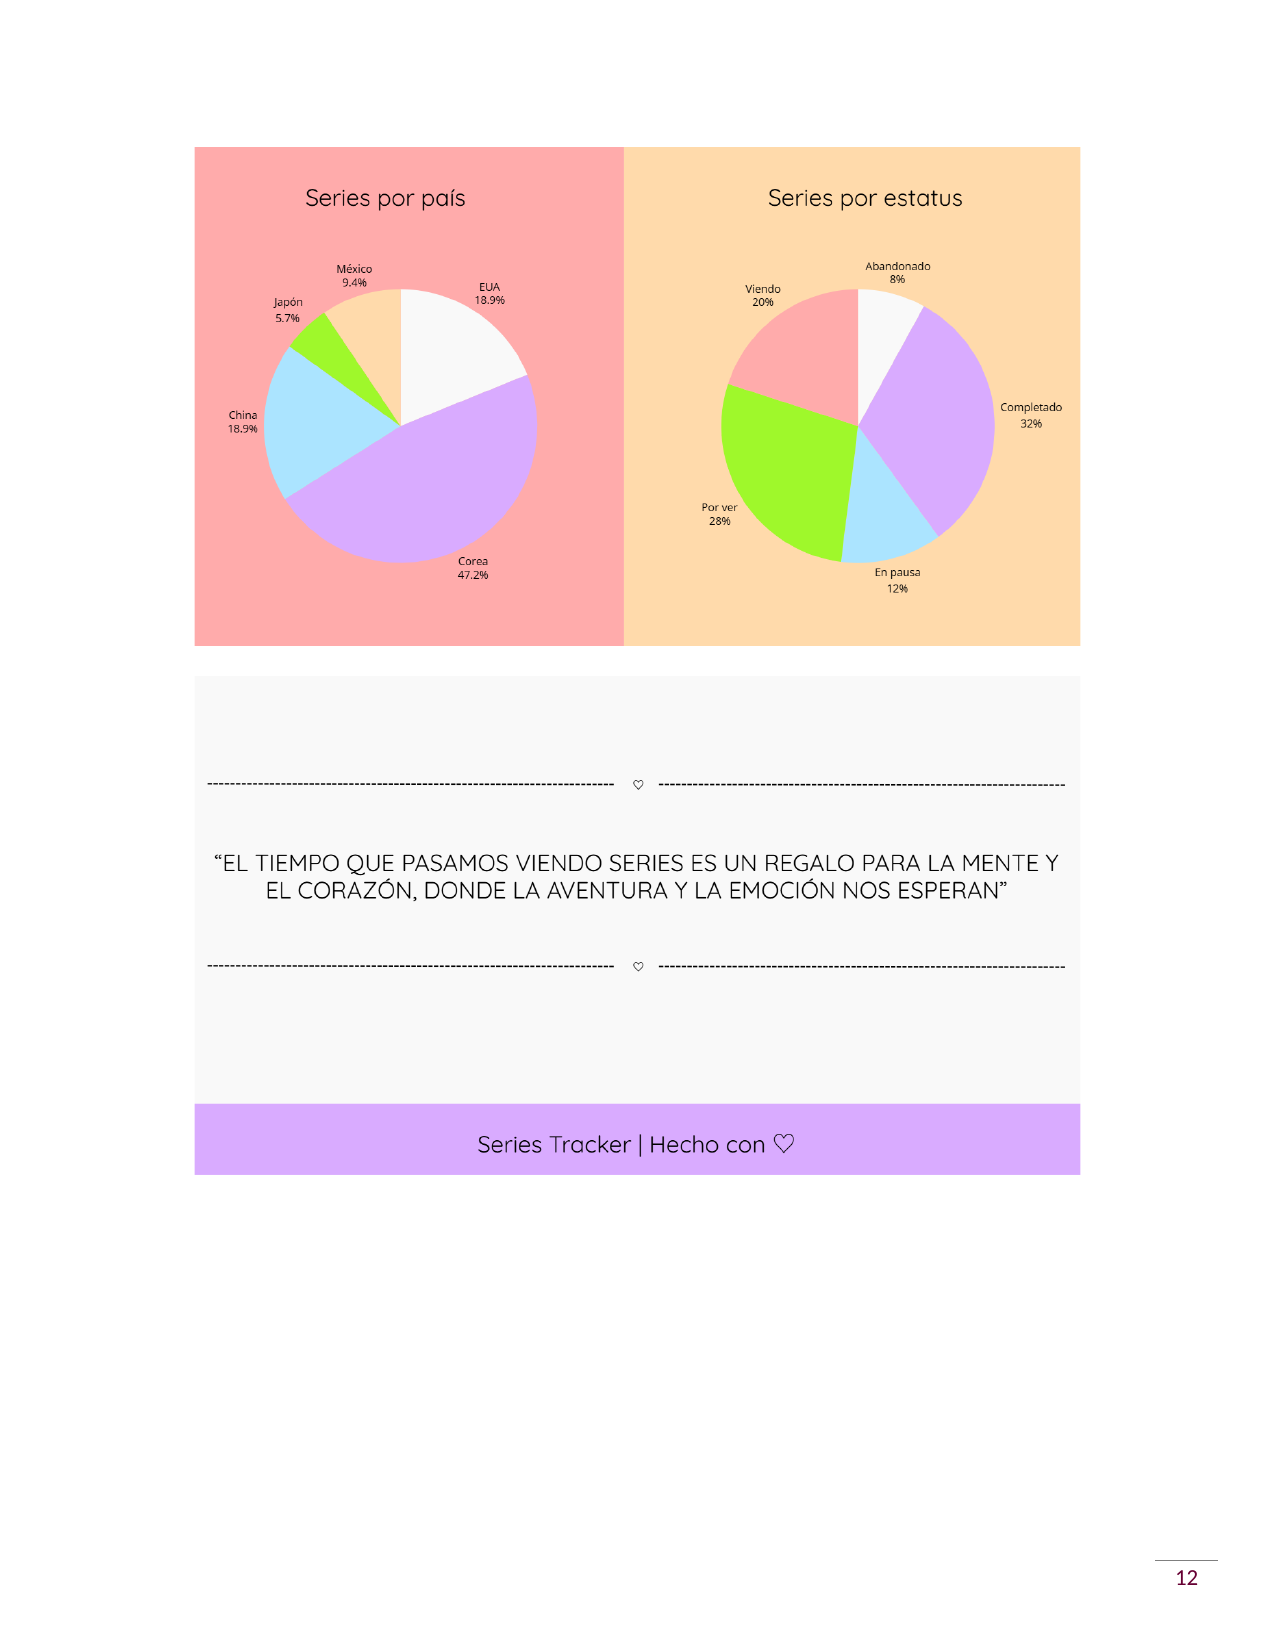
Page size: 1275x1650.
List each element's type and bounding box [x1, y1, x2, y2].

picture [194, 676, 1081, 1175]
picture [194, 147, 1081, 646]
